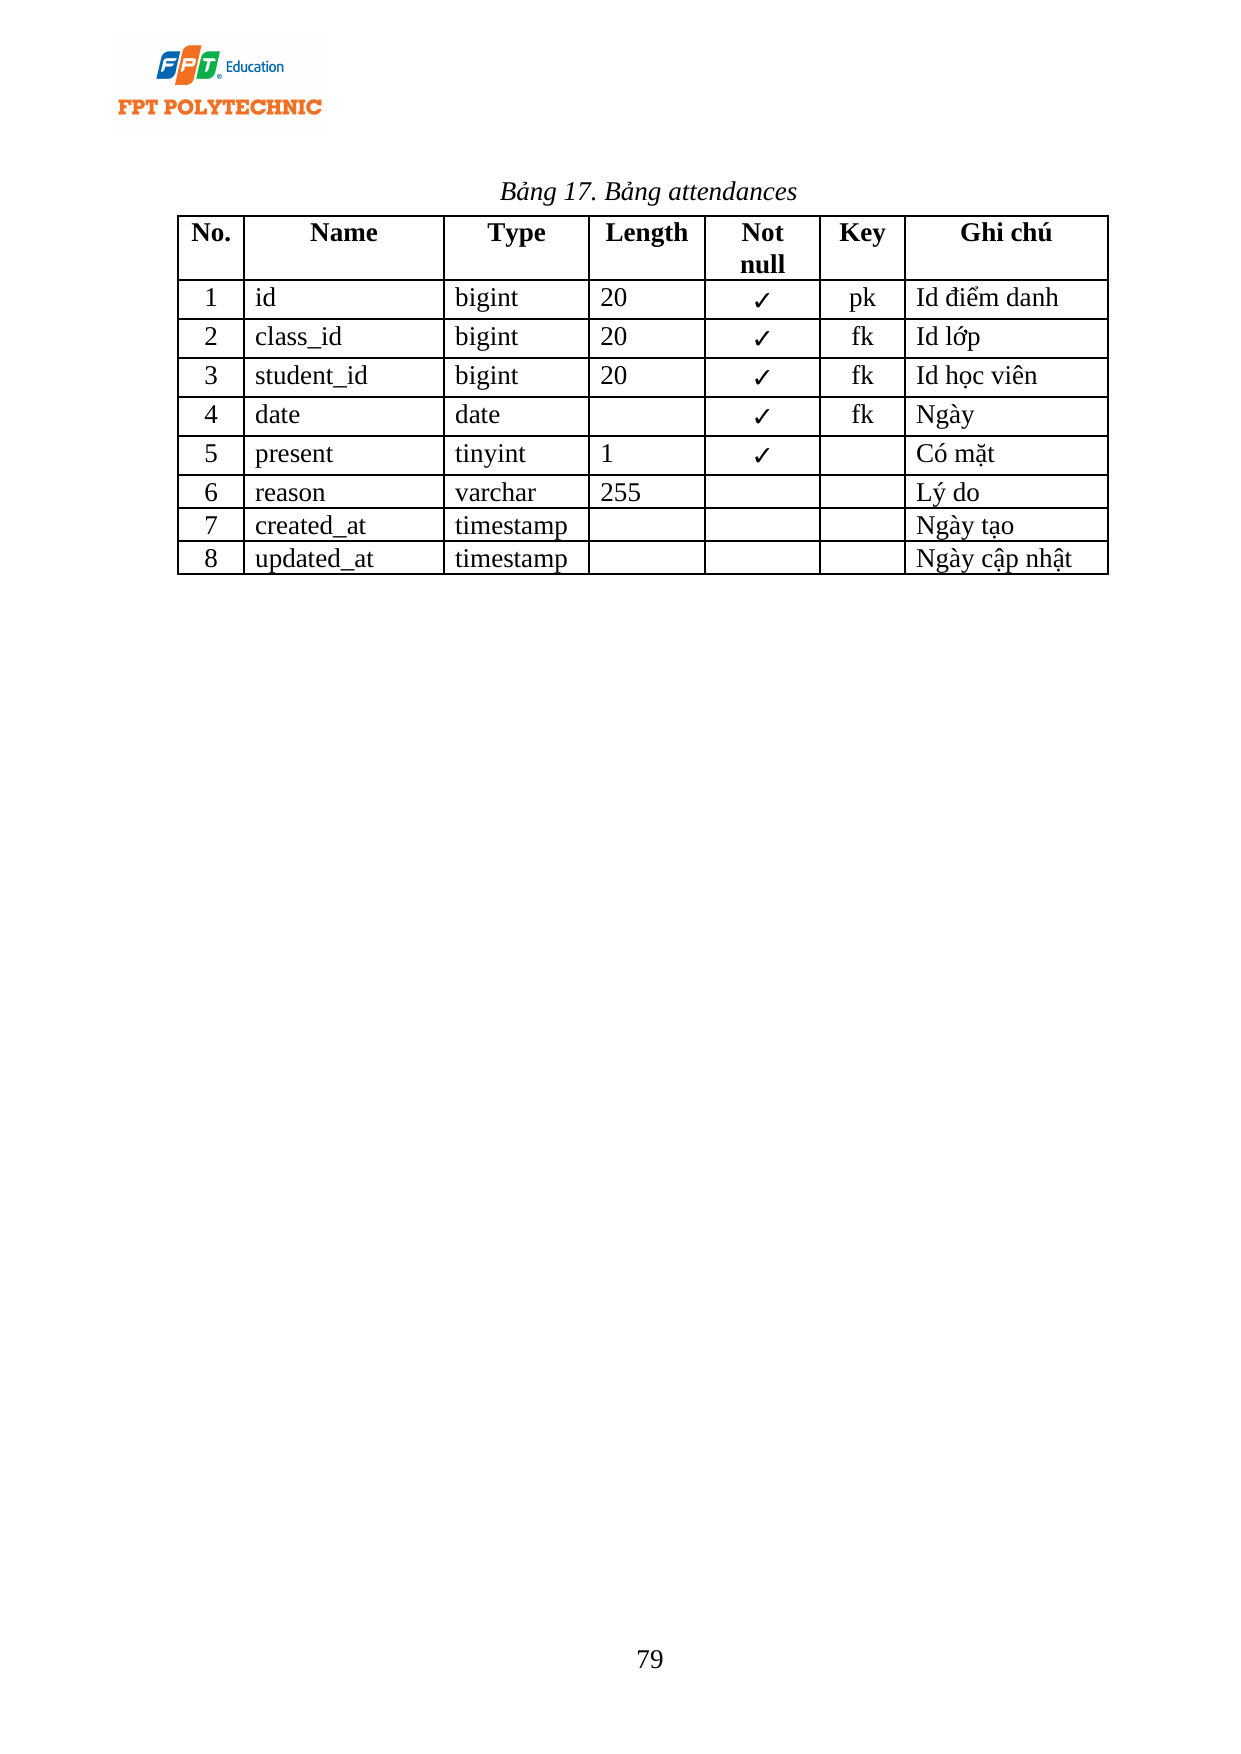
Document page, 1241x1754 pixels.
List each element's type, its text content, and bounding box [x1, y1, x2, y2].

table_cell Ngày [906, 398, 1107, 435]
table_cell fk [821, 359, 904, 396]
table_cell ✓ [706, 320, 819, 357]
table_cell Có mặt [906, 437, 1107, 474]
table_cell [590, 542, 704, 573]
picture [111, 36, 329, 131]
table_cell ✓ [706, 281, 819, 318]
table_cell 20 [590, 320, 704, 357]
table_header Ghi chú [906, 217, 1107, 279]
table_cell varchar [445, 476, 588, 507]
table_cell 5 [179, 437, 243, 474]
table_cell updated_at [245, 542, 443, 573]
table_cell Id lớp [906, 320, 1107, 357]
table_header Name [245, 217, 443, 279]
table_header Type [445, 217, 588, 279]
table_cell ✓ [706, 437, 819, 474]
table_header Not null [706, 217, 819, 279]
table_cell ✓ [706, 398, 819, 435]
table_cell 20 [590, 281, 704, 318]
table_cell 4 [179, 398, 243, 435]
table_cell created_at [245, 509, 443, 540]
table_cell Lý do [906, 476, 1107, 507]
table_cell 8 [179, 542, 243, 573]
table_cell 3 [179, 359, 243, 396]
table_cell fk [821, 320, 904, 357]
table_cell bigint [445, 281, 588, 318]
table_cell 1 [179, 281, 243, 318]
table_cell Ngày cập nhật [906, 542, 1107, 573]
table_cell student_id [245, 359, 443, 396]
table_cell tinyint [445, 437, 588, 474]
table_cell [706, 542, 819, 573]
table_cell 20 [590, 359, 704, 396]
table_cell bigint [445, 320, 588, 357]
table_cell pk [821, 281, 904, 318]
table_cell date [445, 398, 588, 435]
table_cell timestamp [445, 509, 588, 540]
table_cell fk [821, 398, 904, 435]
table_cell [821, 542, 904, 573]
table_cell 7 [179, 509, 243, 540]
table_cell present [245, 437, 443, 474]
table_cell [706, 509, 819, 540]
table_header Length [590, 217, 704, 279]
table_cell ✓ [706, 359, 819, 396]
table_cell bigint [445, 359, 588, 396]
table_cell date [245, 398, 443, 435]
table_cell timestamp [445, 542, 588, 573]
table_cell [706, 476, 819, 507]
table_cell id [245, 281, 443, 318]
table_cell [821, 509, 904, 540]
table_cell 255 [590, 476, 704, 507]
table_cell 2 [179, 320, 243, 357]
table_cell [590, 398, 704, 435]
table_header No. [179, 217, 243, 279]
table_cell reason [245, 476, 443, 507]
table_cell [821, 476, 904, 507]
subtitle Bảng 17. Bảng attendances [177, 175, 1122, 206]
table_header Key [821, 217, 904, 279]
table_cell 1 [590, 437, 704, 474]
table_cell Ngày tạo [906, 509, 1107, 540]
table_cell Id học viên [906, 359, 1107, 396]
table_cell [821, 437, 904, 474]
table_cell 6 [179, 476, 243, 507]
table_cell [590, 509, 704, 540]
table_cell class_id [245, 320, 443, 357]
table_cell Id điểm danh [906, 281, 1107, 318]
